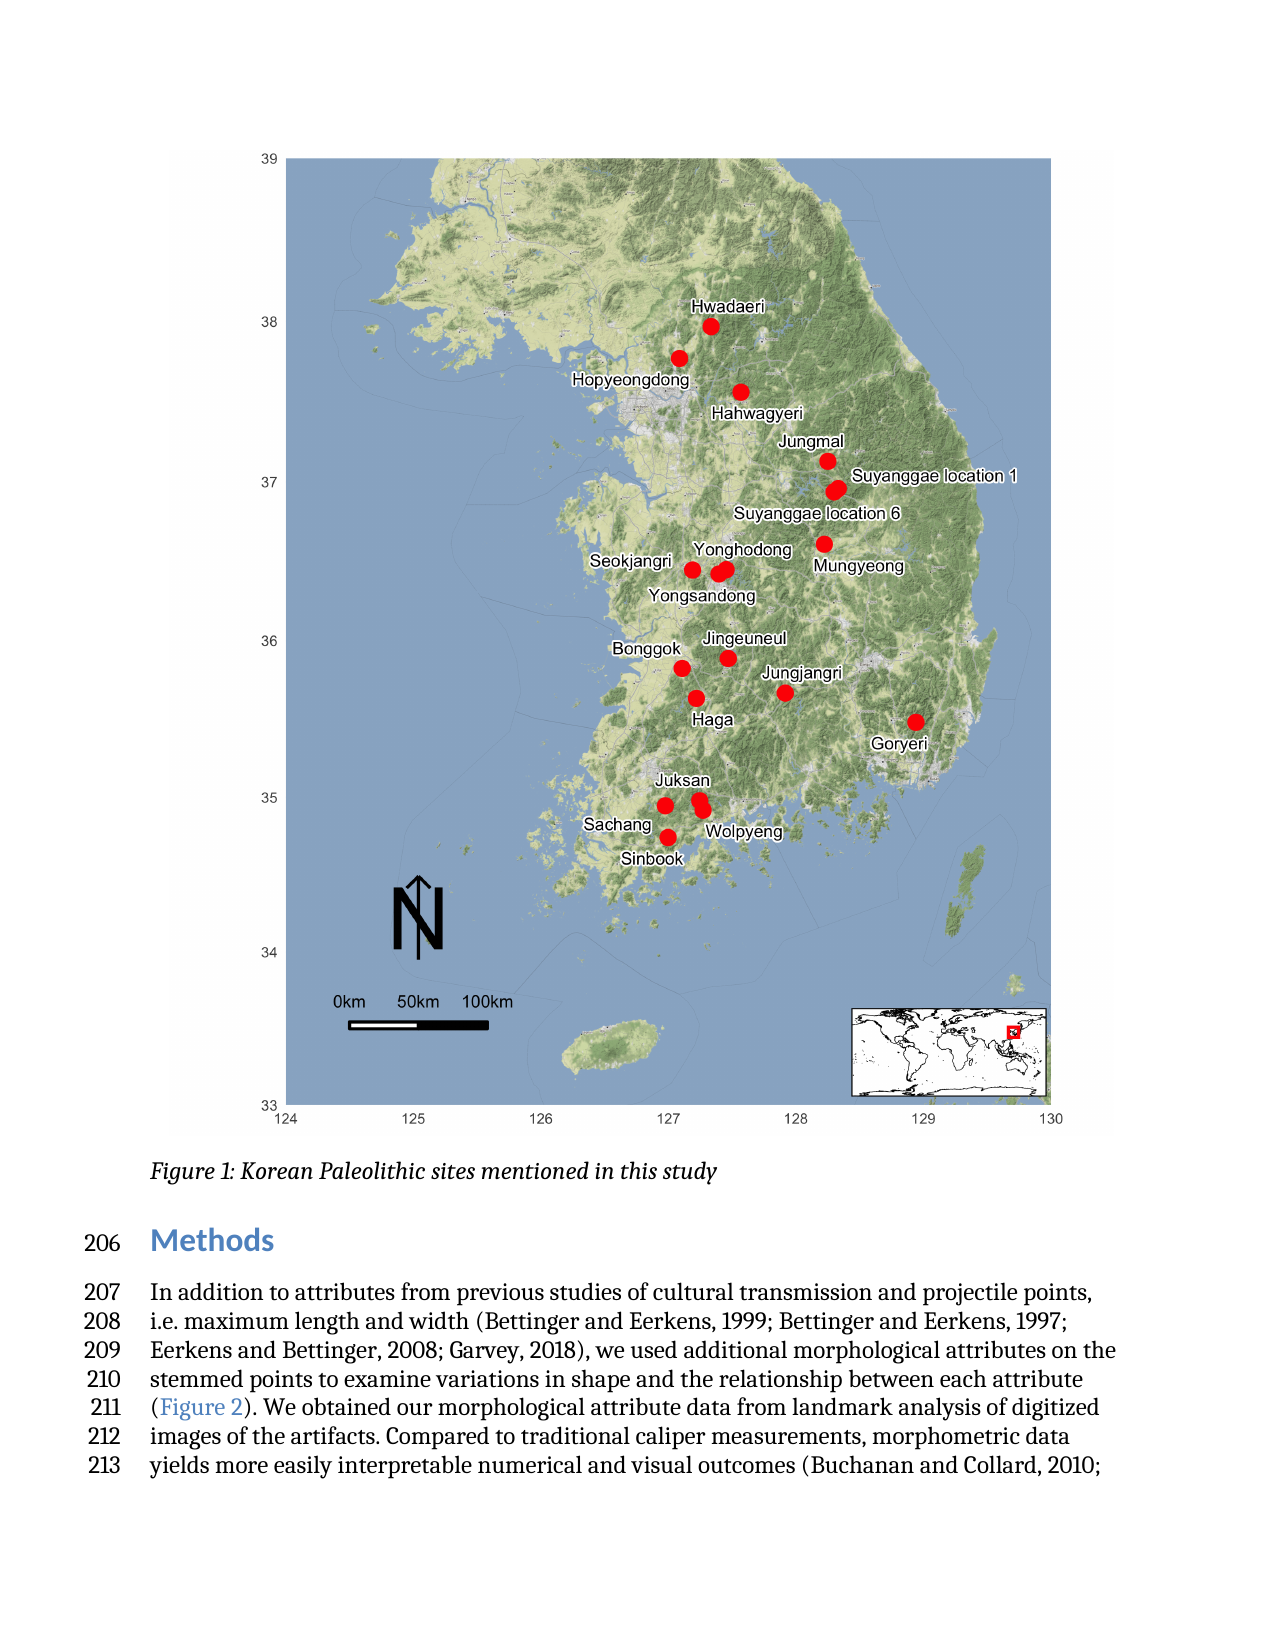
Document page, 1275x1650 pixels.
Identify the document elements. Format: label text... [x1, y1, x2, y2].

subtitle Methods [150, 1219, 1125, 1259]
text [150, 1278, 1125, 1479]
table_header Figure 1: Korean Paleolithic sites mentioned in this study [139, 150, 1114, 1198]
picture [168, 150, 1114, 1136]
